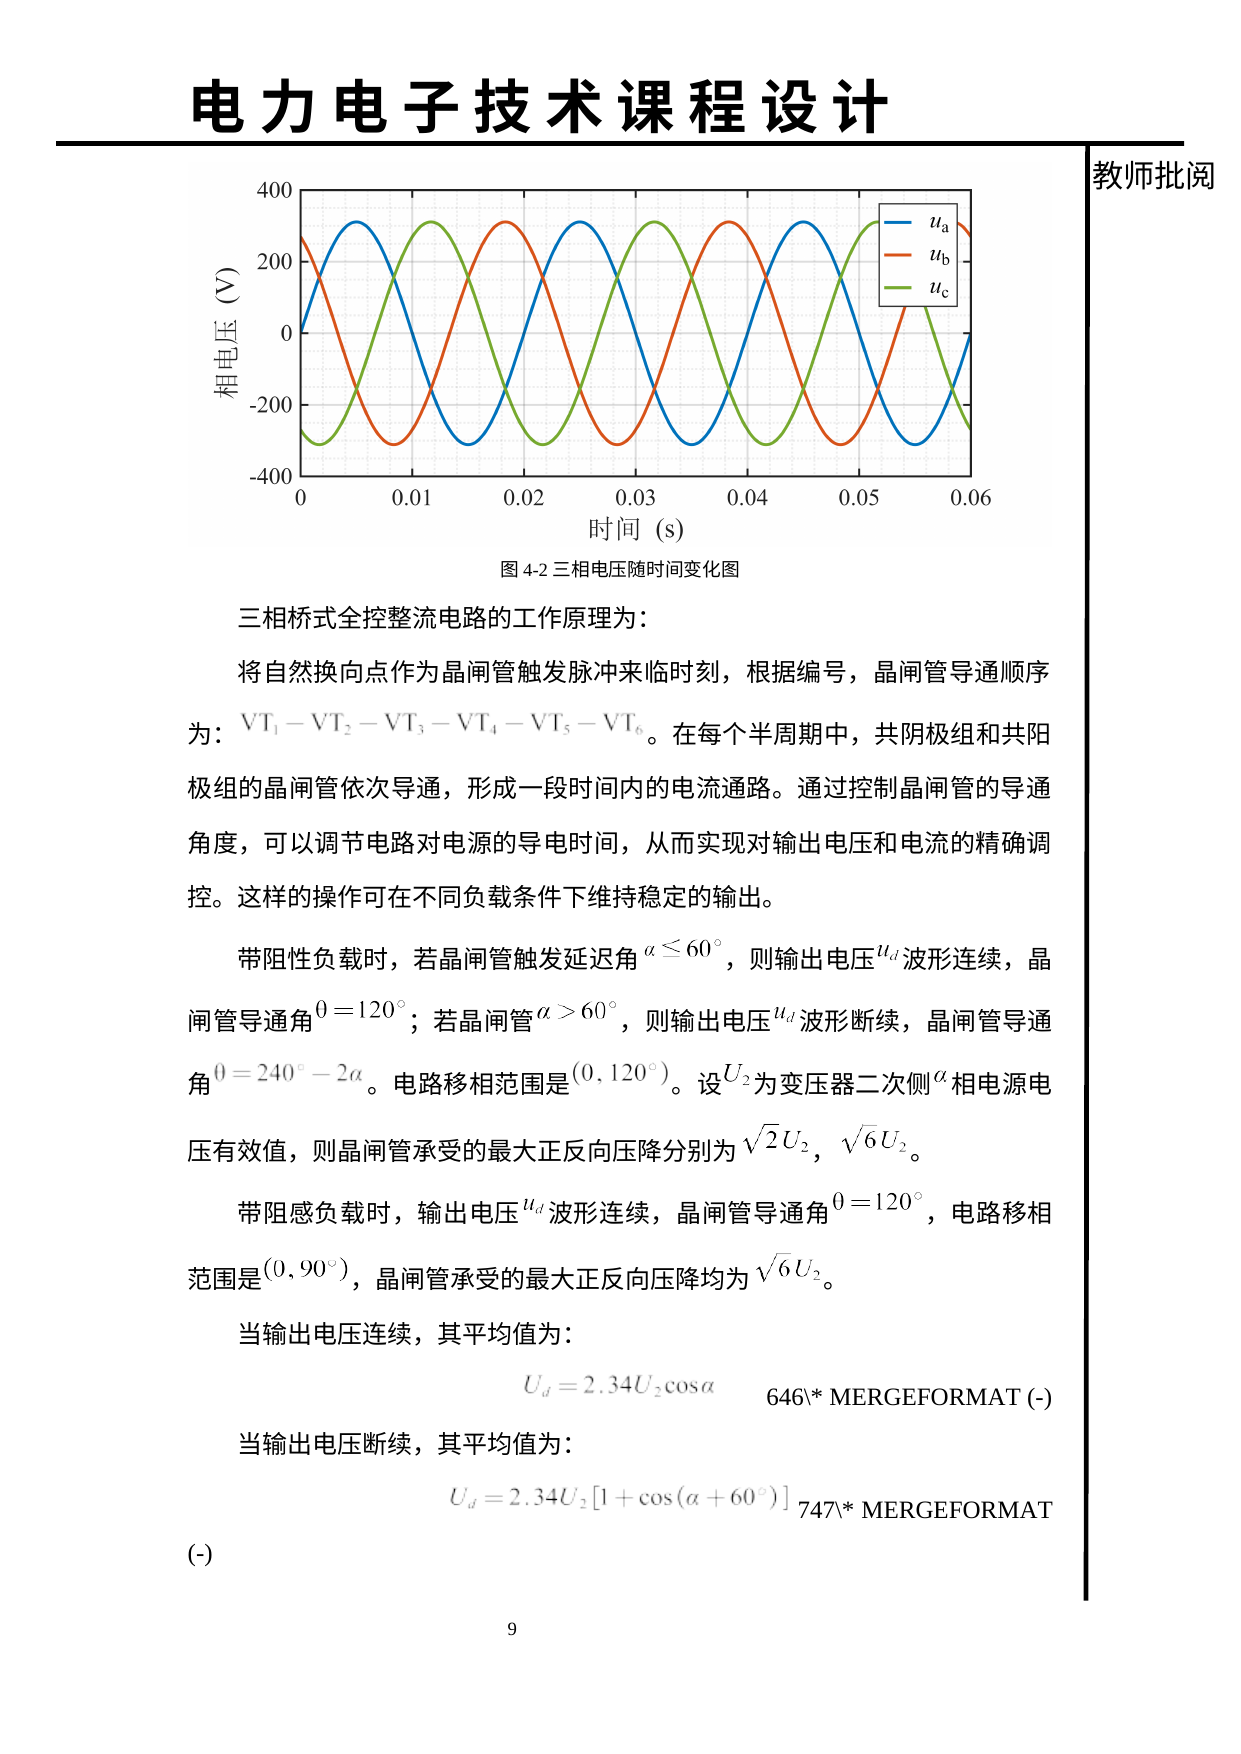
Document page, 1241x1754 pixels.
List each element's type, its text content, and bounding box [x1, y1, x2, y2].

text 当输出电压连续，其平均值为： [187, 1314, 1053, 1351]
text 将自然换向点作为晶闸管触发脉冲来临时刻，根据编号，晶闸管导通顺序为：。在每个半周期中，共阴极组和共阳极组的晶闸管依次导通，形成一段时间内的电流通路。通过控制晶闸管的导通角度，可以调节电路对电源的导电时间，从而实现对输出电压和电流的精确调控。这样的操作可在不同负载条件下维持稳定的输出。 [187, 652, 1053, 914]
text 当输出电压断续，其平均值为： [187, 1425, 1053, 1461]
text 图4-2 三相电压随时间变化图 [187, 552, 1053, 584]
text 带阻感负载时，输出电压波形连续，晶闸管导通角，电路移相范围是，晶闸管承受的最大正反向压降均为。 [187, 1186, 1053, 1296]
picture [188, 162, 1053, 547]
text 带阻性负载时，若晶闸管触发延迟角，则输出电压波形连续，晶闸管导通角；若晶闸管，则输出电压波形断续，晶闸管导通角。电路移相范围是。设为变压器二次侧相电源电压有效值，则晶闸管承受的最大正反向压降分别为，。 [187, 932, 1053, 1167]
text 三相桥式全控整流电路的工作原理为： [187, 598, 1053, 634]
